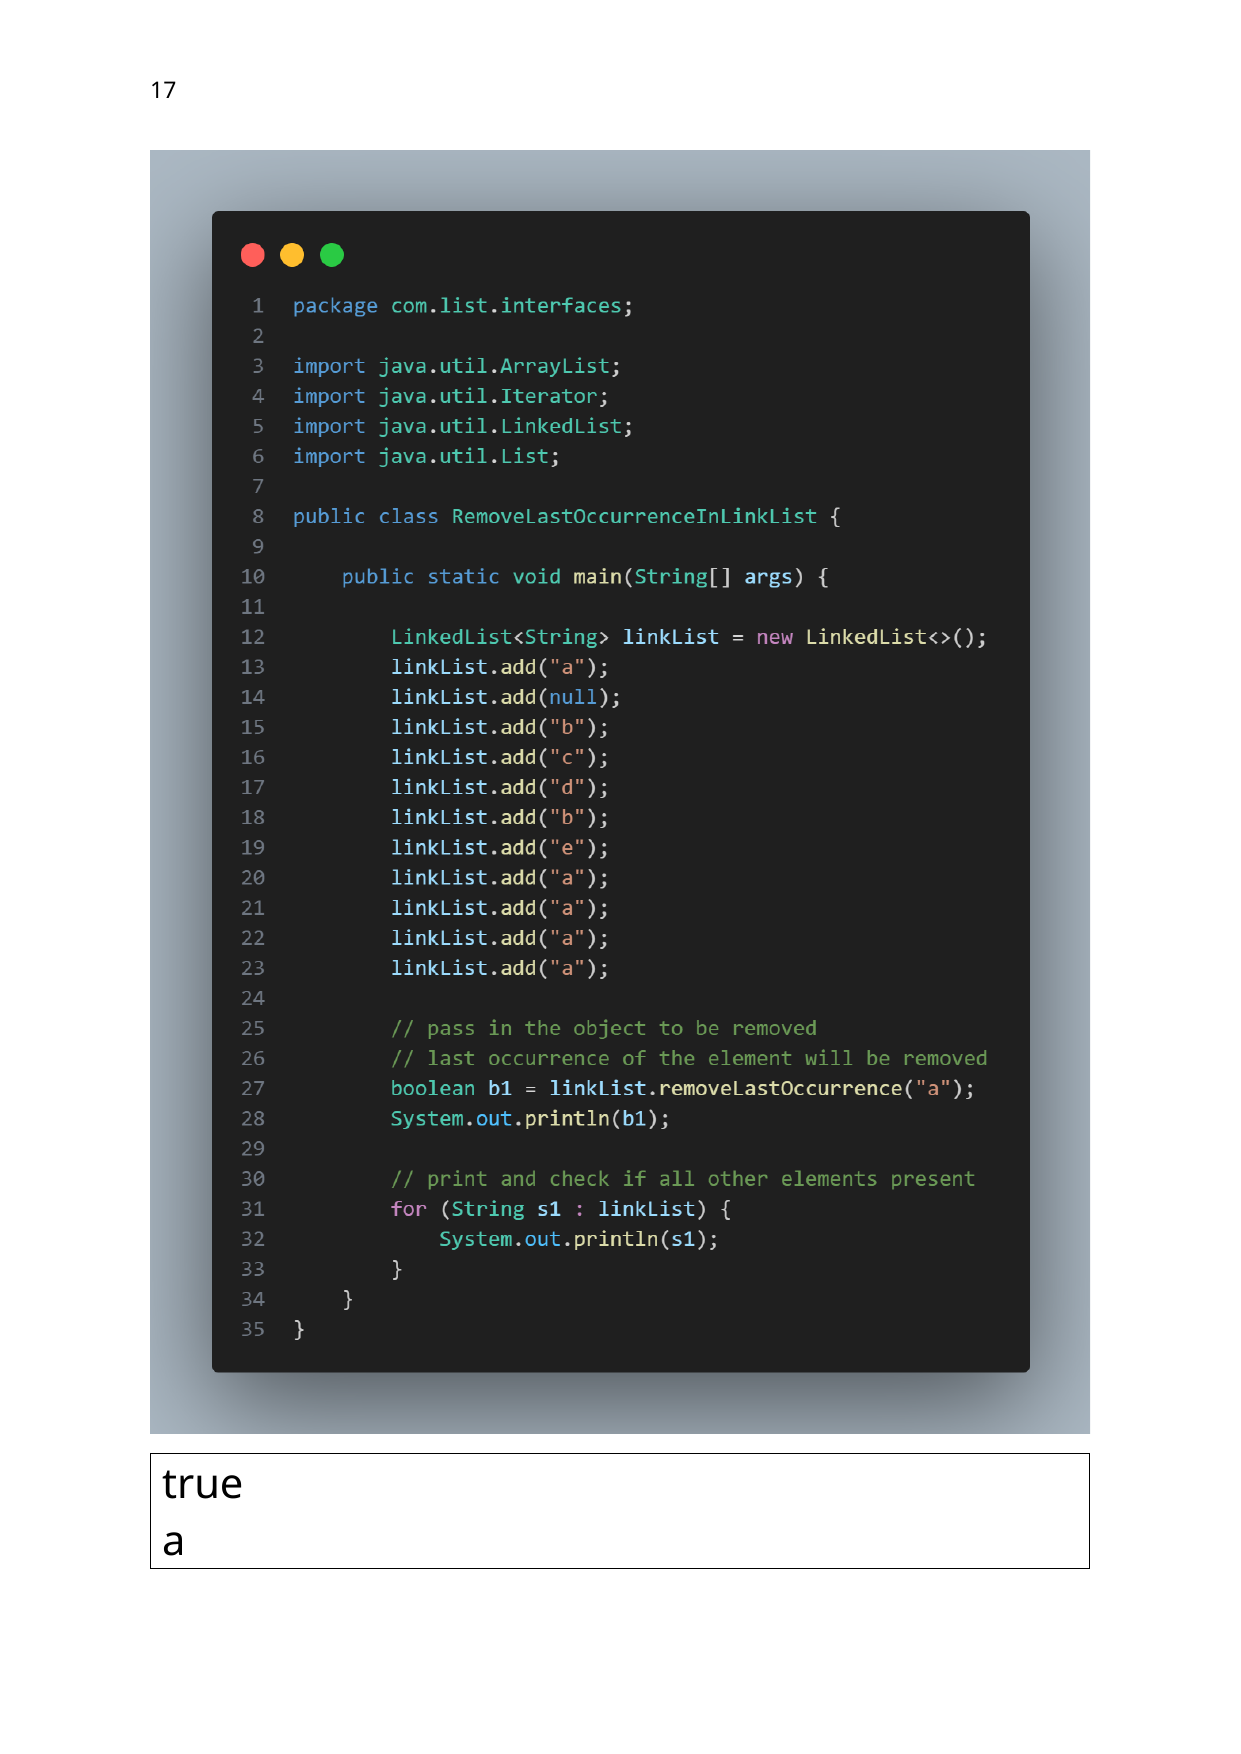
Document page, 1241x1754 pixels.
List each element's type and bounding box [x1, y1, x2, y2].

picture [150, 150, 1091, 1434]
table_header [151, 1454, 1089, 1567]
